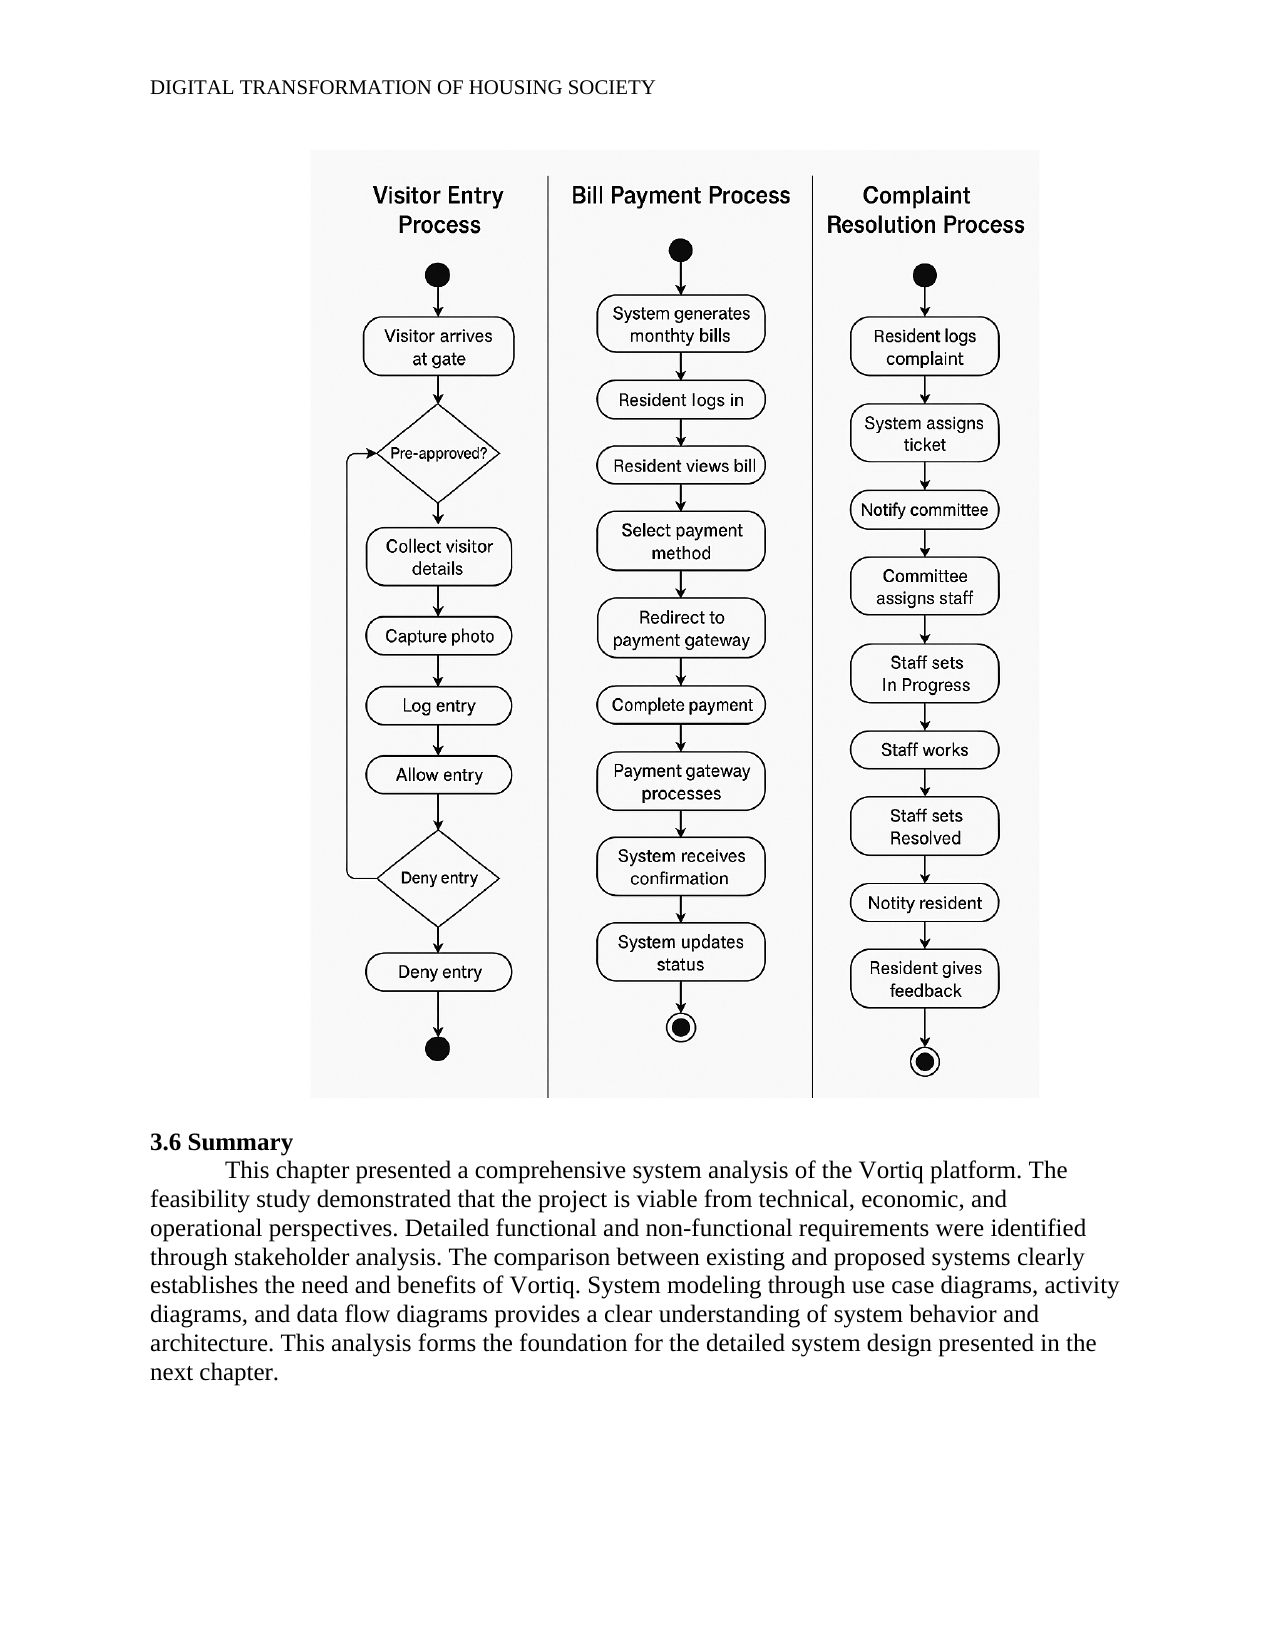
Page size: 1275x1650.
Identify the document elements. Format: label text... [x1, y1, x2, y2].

picture [310, 150, 1040, 1098]
text 3.6 Summary [150, 1127, 1125, 1156]
text This chapter presented a comprehensive system analysis of the Vortiq platform. The feasibility study demonstrated that the project is viable from technical, economic, and operational perspectives. Detailed functional and non-functional requirements were identified through stakeholder analysis. The comparison between existing and proposed systems clearly establishes the need and benefits of Vortiq. System modeling through use case diagrams, activity diagrams, and data flow diagrams provides a clear understanding of system behavior and architecture. This analysis forms the foundation for the detailed system design presented in the next chapter. [150, 1156, 1125, 1386]
